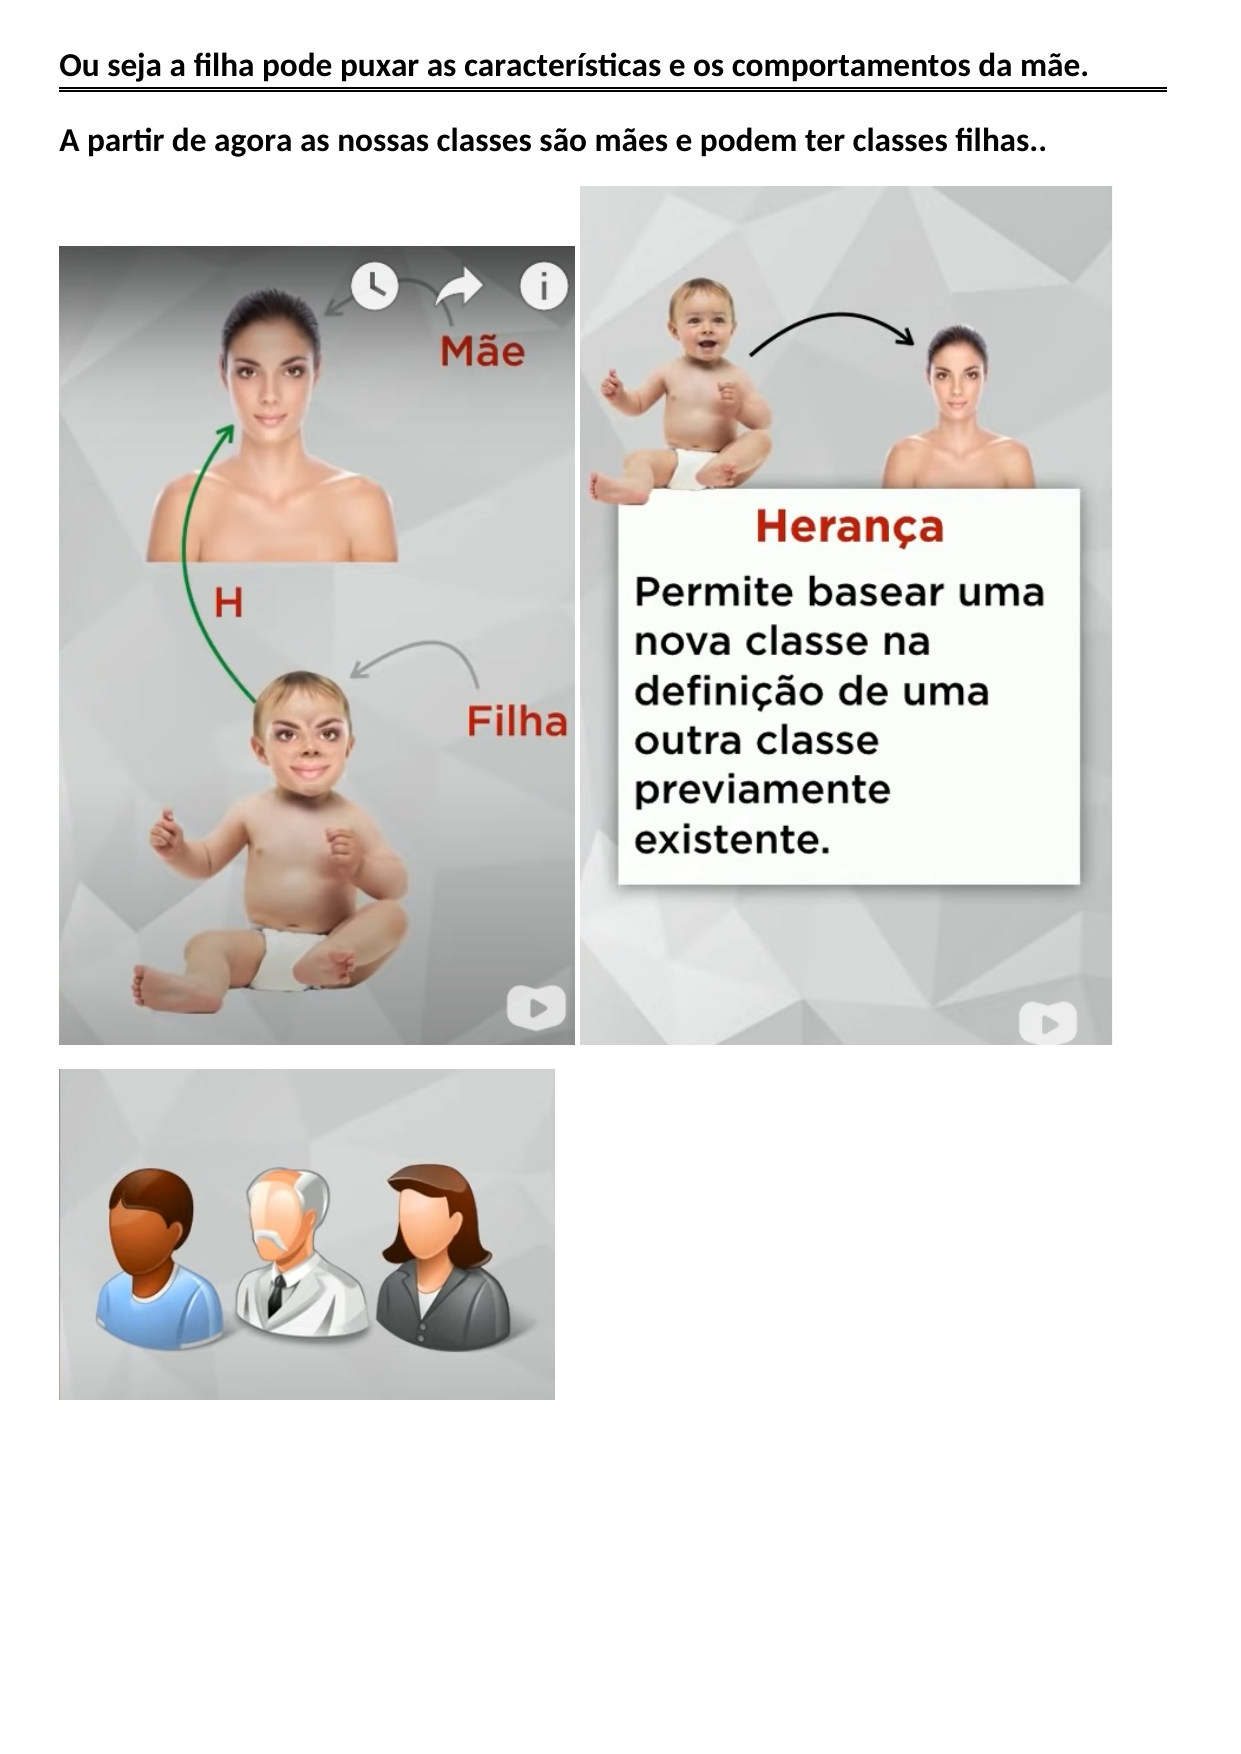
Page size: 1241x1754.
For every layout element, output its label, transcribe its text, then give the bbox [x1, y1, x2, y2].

picture [580, 186, 1113, 1045]
text A partir de agora as nossas classes são mães e podem ter classes filhas.. [59, 119, 1167, 159]
text Ou seja a filha pode puxar as características e os comportamentos da mãe. [59, 44, 1167, 87]
picture [59, 246, 575, 1045]
picture [59, 1069, 555, 1400]
